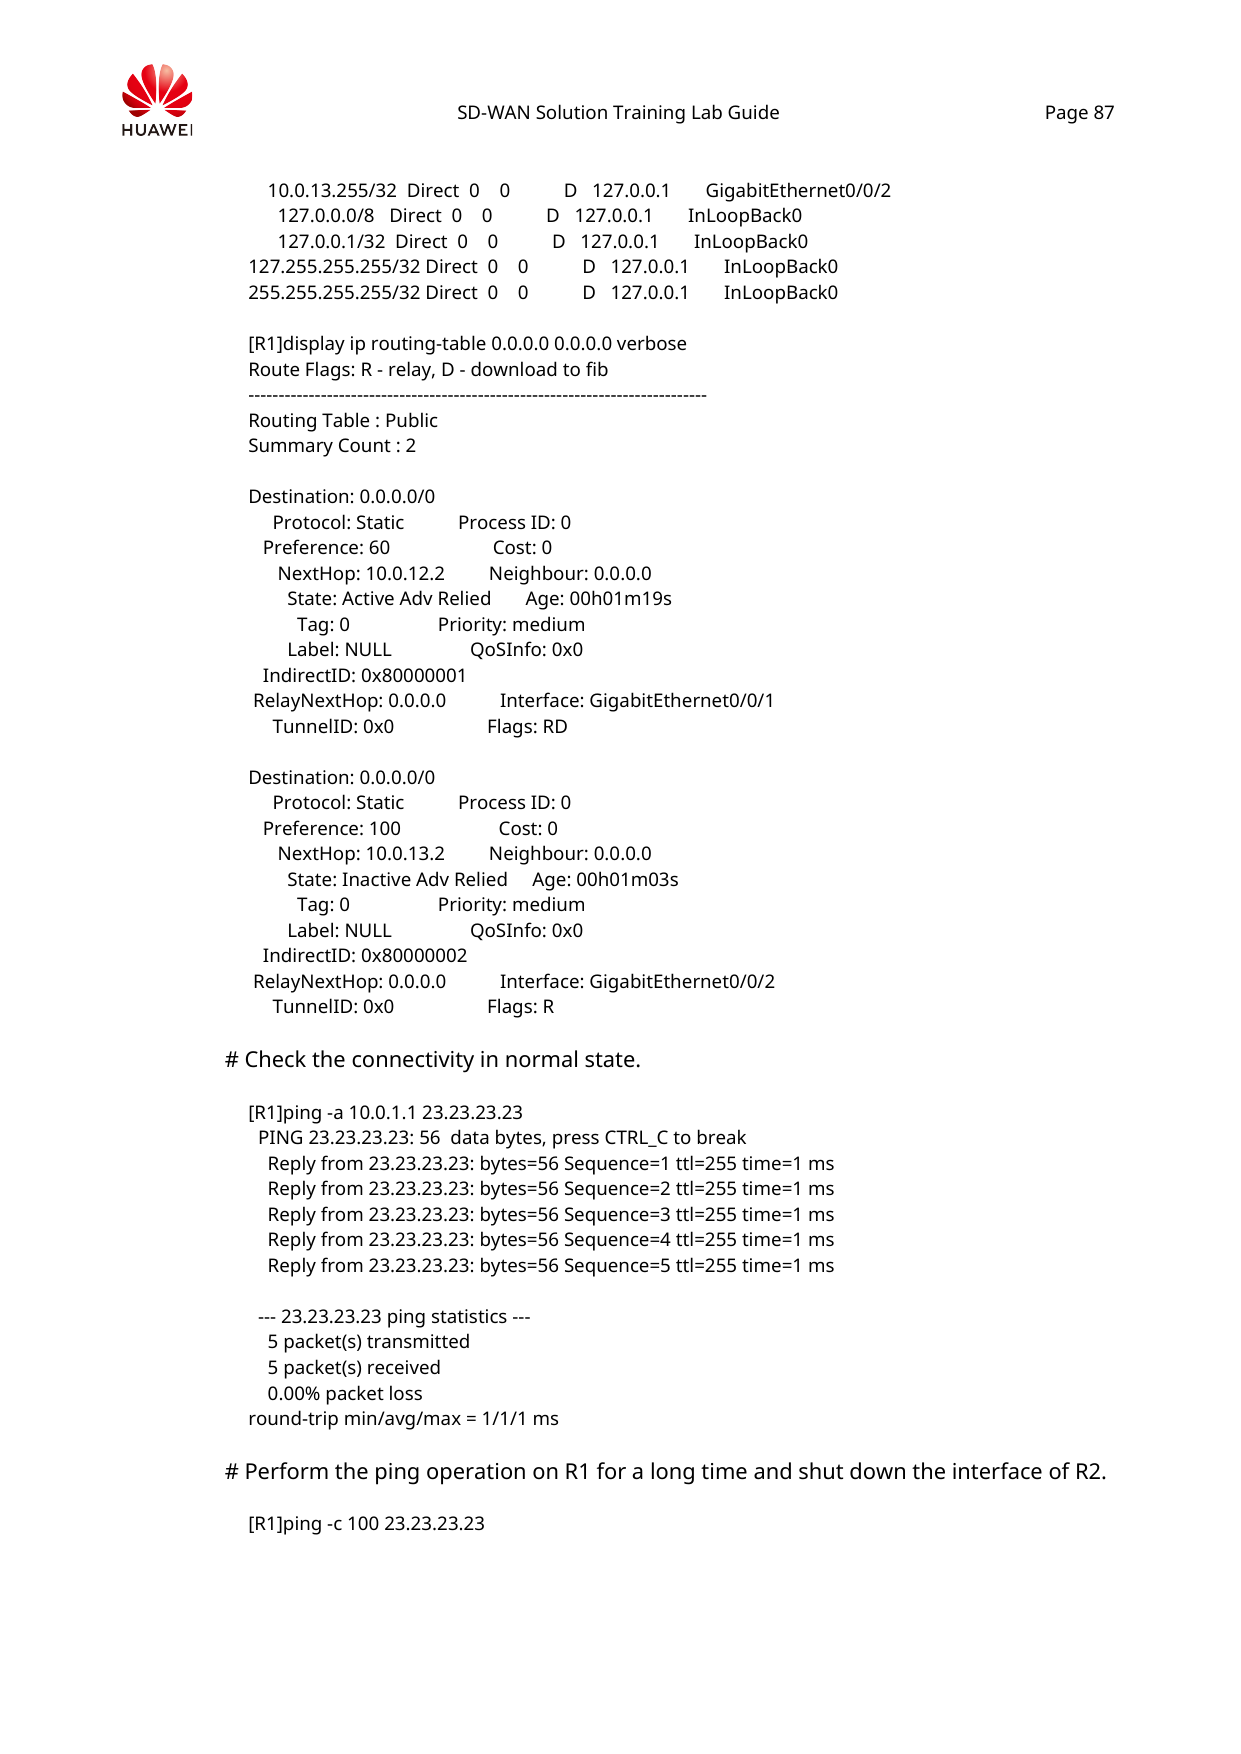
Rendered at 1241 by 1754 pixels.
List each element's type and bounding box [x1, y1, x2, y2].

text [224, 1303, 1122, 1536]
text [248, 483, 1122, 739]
picture [122, 64, 193, 136]
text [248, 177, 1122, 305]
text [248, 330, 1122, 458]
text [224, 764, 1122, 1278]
